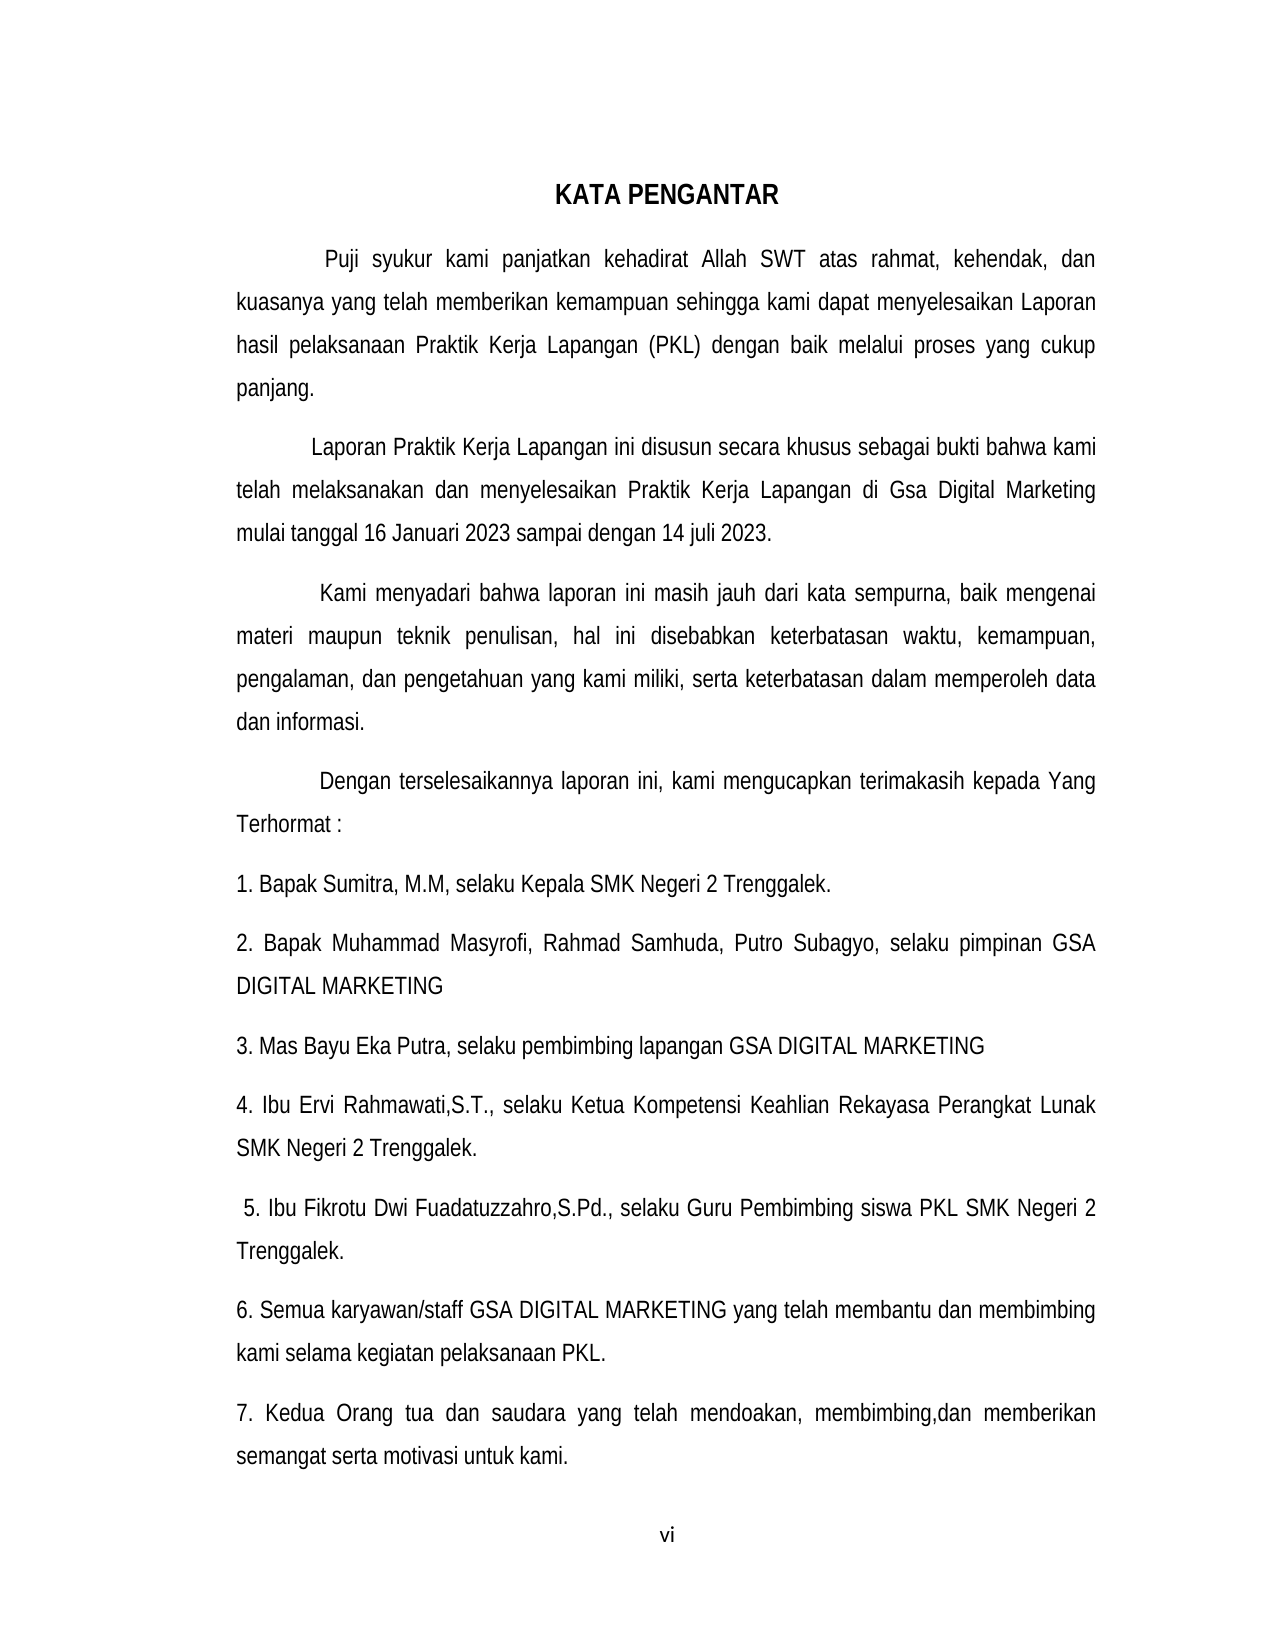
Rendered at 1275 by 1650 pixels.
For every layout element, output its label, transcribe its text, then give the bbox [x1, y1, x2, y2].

text 6. Semua karyawan/staff GSA DIGITAL MARKETING yang telah membantu dan membimbing kami selama kegiatan pelaksanaan PKL. [236, 1295, 1098, 1367]
text 3. Mas Bayu Eka Putra, selaku pembimbing lapangan GSA DIGITAL MARKETING [236, 1031, 1098, 1059]
text Puji syukur kami panjatkan kehadirat Allah SWT atas rahmat, kehendak, dan kuasanya yang telah memberikan kemampuan sehingga kami dapat menyelesaikan Laporan hasil pelaksanaan Praktik Kerja Lapangan (PKL) dengan baik melalui proses yang cukup panjang. [236, 244, 1098, 401]
text 2. Bapak Muhammad Masyrofi, Rahmad Samhuda, Putro Subagyo, selaku pimpinan GSA DIGITAL MARKETING [236, 928, 1098, 1000]
text 1. Bapak Sumitra, M.M, selaku Kepala SMK Negeri 2 Trenggalek. [236, 868, 1098, 897]
text Kami menyadari bahwa laporan ini masih jauh dari kata sempurna, baik mengenai materi maupun teknik penulisan, hal ini disebabkan keterbatasan waktu, kemampuan, pengalaman, dan pengetahuan yang kami miliki, serta keterbatasan dalam memperoleh data dan informasi. [236, 578, 1098, 735]
text 5. Ibu Fikrotu Dwi Fuadatuzzahro,S.Pd., selaku Guru Pembimbing siswa PKL SMK Negeri 2 Trenggalek. [236, 1193, 1098, 1264]
text Dengan terselesaikannya laporan ini, kami mengucapkan terimakasih kepada Yang Terhormat : [236, 766, 1098, 838]
text KATA PENGANTAR [236, 177, 1098, 211]
text Laporan Praktik Kerja Lapangan ini disusun secara khusus sebagai bukti bahwa kami telah melaksanakan dan menyelesaikan Praktik Kerja Lapangan di Gsa Digital Marketing mulai tanggal 16 Januari 2023 sampai dengan 14 juli 2023. [236, 432, 1098, 547]
text 4. Ibu Ervi Rahmawati,S.T., selaku Ketua Kompetensi Keahlian Rekayasa Perangkat Lunak SMK Negeri 2 Trenggalek. [236, 1090, 1098, 1162]
text 7. Kedua Orang tua dan saudara yang telah mendoakan, membimbing,dan memberikan semangat serta motivasi untuk kami. [236, 1398, 1098, 1469]
